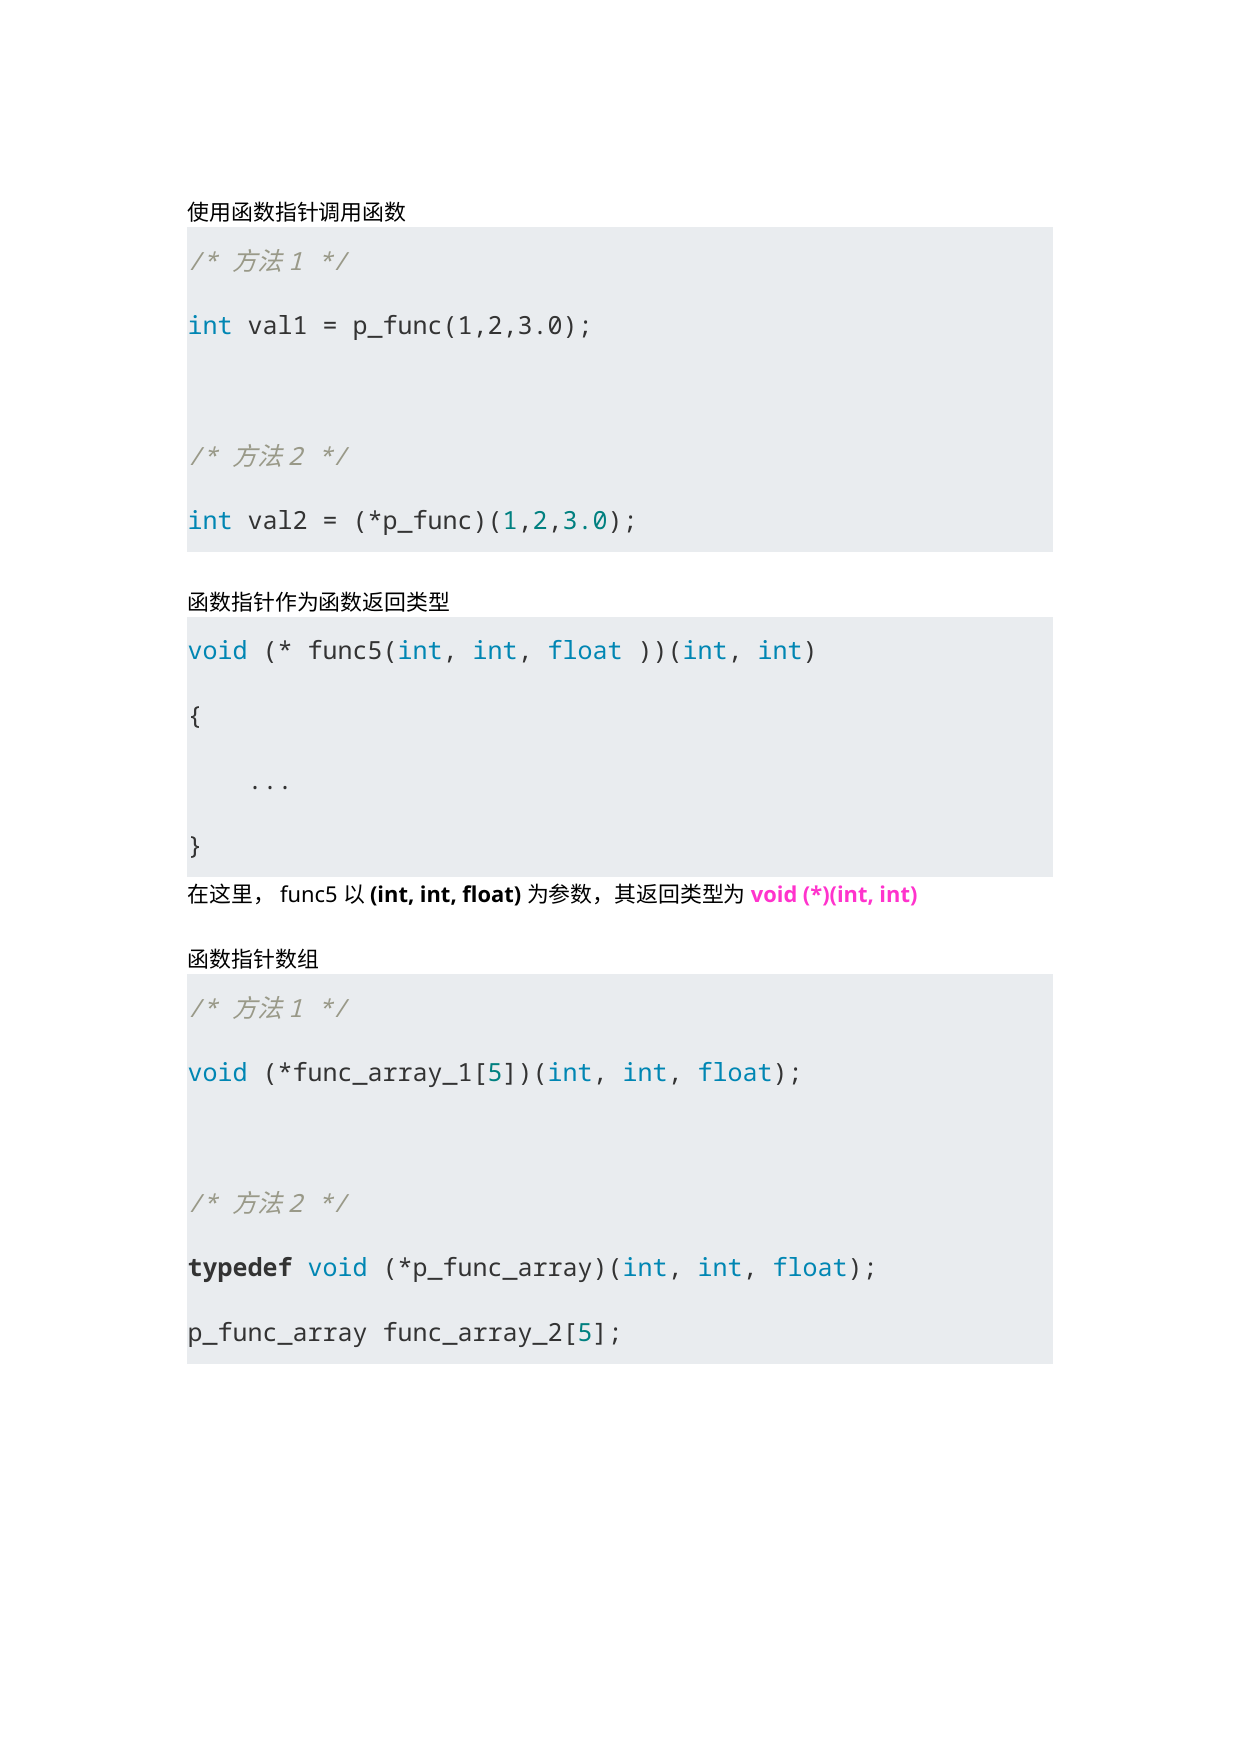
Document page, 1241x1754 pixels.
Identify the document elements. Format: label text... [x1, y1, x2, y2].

text int val2 = (*p_func)(1,2,3.0); [187, 487, 1053, 552]
text p_func_array func_array_2[5]; [187, 1299, 1053, 1364]
text } [187, 812, 1053, 877]
text { [187, 682, 1053, 747]
text void (* func5(int, int, float ))(int, int) [187, 617, 1053, 682]
text 使用函数指针调用函数 [187, 194, 1053, 227]
text 在这里， func5 以 (int, int, float) 为参数，其返回类型为 void (*)(int, int) [187, 877, 1053, 909]
text void (*func_array_1[5])(int, int, float); [187, 1039, 1053, 1104]
text typedef void (*p_func_array)(int, int, float); [187, 1234, 1053, 1299]
text 函数指针数组 [187, 942, 1053, 974]
text /* 方法1 */ [187, 227, 1053, 292]
text /* 方法2 */ [187, 422, 1053, 487]
text ... [187, 747, 1053, 812]
text /* 方法1 */ [187, 974, 1053, 1039]
text int val1 = p_func(1,2,3.0); [187, 292, 1053, 357]
text /* 方法2 */ [187, 1169, 1053, 1234]
text 函数指针作为函数返回类型 [187, 584, 1053, 617]
